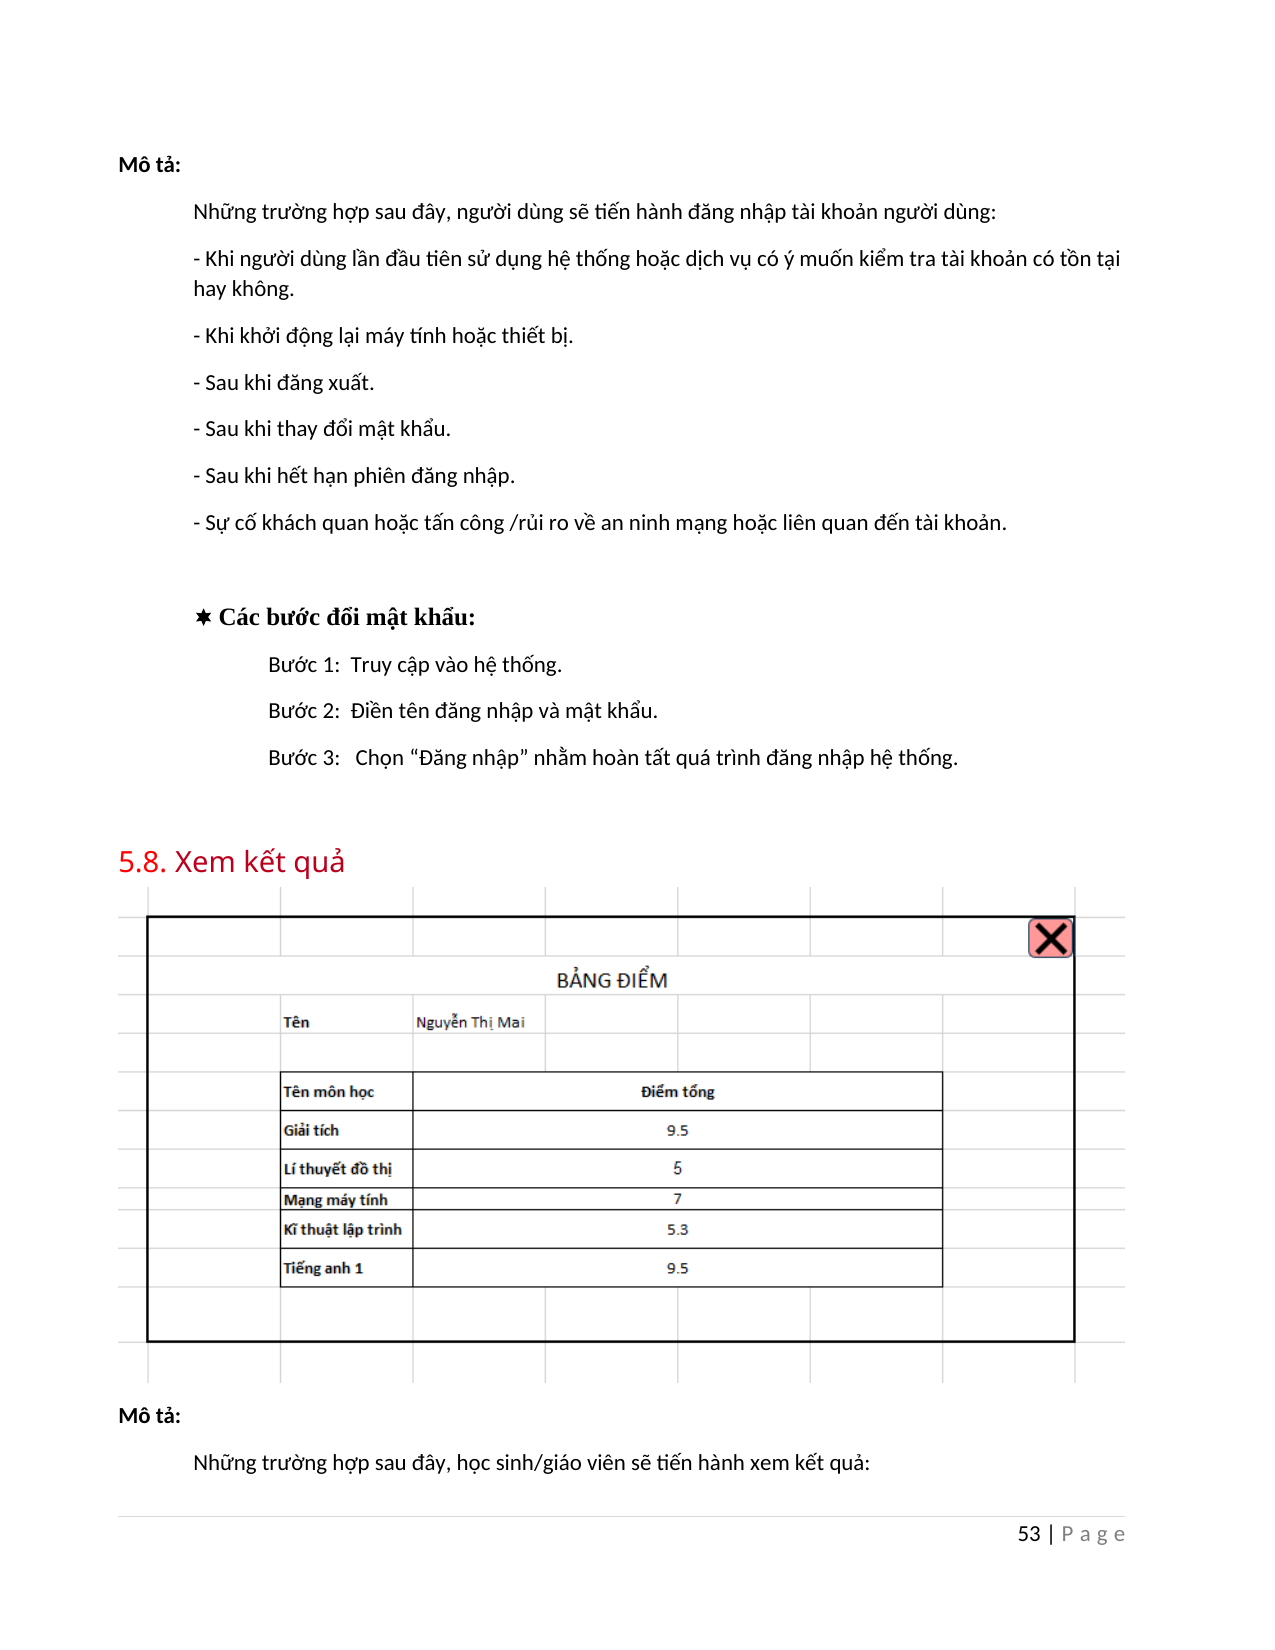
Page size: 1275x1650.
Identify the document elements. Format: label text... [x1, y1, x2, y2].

text - Khi người dùng lần đầu tiên sử dụng hệ thống hoặc dịch vụ có ý muốn kiểm tra tài khoản có tồn tại hay không. [193, 244, 1125, 302]
text - Sự cố khách quan hoặc tấn công /rủi ro về an ninh mạng hoặc liên quan đến tài khoản. [118, 508, 1125, 536]
text Bước 3: Chọn “Đăng nhập” nhằm hoàn tất quá trình đăng nhập hệ thống. [193, 743, 1125, 772]
text Mô tả: [118, 150, 1125, 178]
picture [118, 887, 1125, 1383]
text Các bước đổi mật khẩu: [118, 602, 1125, 631]
text Những trường hợp sau đây, học sinh/giáo viên sẽ tiến hành xem kết quả: [118, 1448, 1125, 1477]
text Bước 1: Truy cập vào hệ thống. [193, 650, 1125, 678]
text Bước 2: Điền tên đăng nhập và mật khẩu. [193, 697, 1125, 725]
text - Sau khi hết hạn phiên đăng nhập. [118, 461, 1125, 489]
text - Sau khi đăng xuất. [118, 368, 1125, 396]
text - Sau khi thay đổi mật khẩu. [118, 414, 1125, 443]
subtitle Xem kết quả [118, 841, 1125, 881]
text Mô tả: [118, 1402, 1125, 1430]
text - Khi khởi động lại máy tính hoặc thiết bị. [118, 321, 1125, 349]
text Những trường hợp sau đây, người dùng sẽ tiến hành đăng nhập tài khoản người dùng: [118, 197, 1125, 225]
